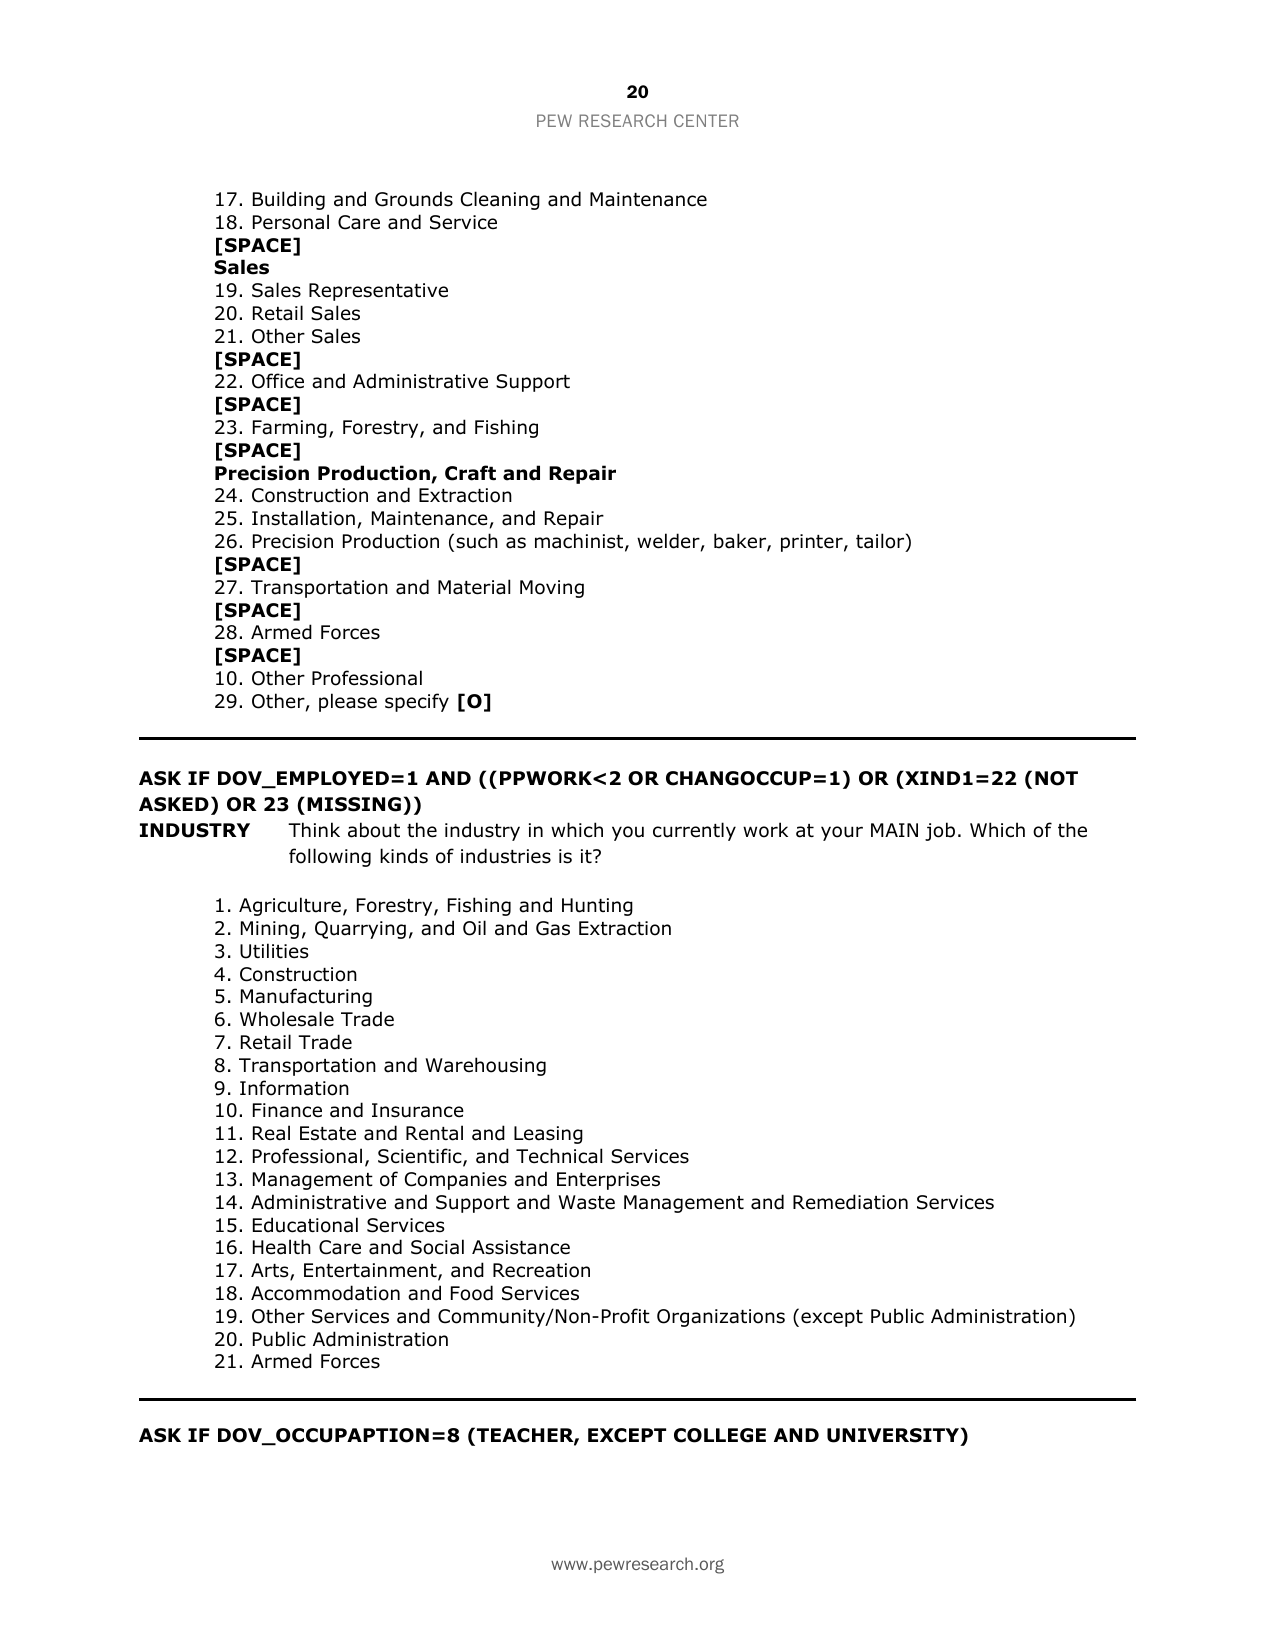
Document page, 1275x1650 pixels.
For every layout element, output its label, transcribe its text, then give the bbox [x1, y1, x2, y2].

text 6. Wholesale Trade [214, 1008, 1136, 1031]
text [SPACE] [214, 644, 1136, 667]
text 22. Office and Administrative Support [214, 370, 1136, 393]
text 21. Other Sales [214, 324, 1136, 347]
text Sales [214, 256, 1136, 279]
text 16. Health Care and Social Assistance [214, 1236, 1136, 1259]
text 20. Retail Sales [214, 302, 1136, 324]
text ASK IF DOV_EMPLOYED=1 AND ((PPWORK<2 OR CHANGOCCUP=1) OR (XIND1=22 (NOT ASKED) OR 23 (MISSING)) [139, 766, 1136, 815]
text INDUSTRY Think about the industry in which you currently work at your MAIN job. Which of the following kinds of industries is it? [139, 819, 1136, 868]
text 10. Finance and Insurance [214, 1099, 1136, 1122]
text 21. Armed Forces [214, 1350, 1136, 1373]
text 13. Management of Companies and Enterprises [214, 1167, 1136, 1190]
text ASK IF DOV_OCCUPAPTION=8 (TEACHER, EXCEPT COLLEGE AND UNIVERSITY) [139, 1424, 1136, 1446]
text 29. Other, please specify [O] [214, 689, 1136, 712]
text 17. Building and Grounds Cleaning and Maintenance [214, 187, 1136, 210]
text 14. Administrative and Support and Waste Management and Remediation Services [214, 1190, 1136, 1213]
text 23. Farming, Forestry, and Fishing [214, 416, 1136, 438]
text 12. Professional, Scientific, and Technical Services [214, 1145, 1136, 1167]
text 5. Manufacturing [214, 985, 1136, 1008]
text [SPACE] [214, 552, 1136, 575]
text 24. Construction and Extraction [214, 484, 1136, 507]
text 17. Arts, Entertainment, and Recreation [214, 1259, 1136, 1282]
text [SPACE] [214, 347, 1136, 370]
text [SPACE] [214, 598, 1136, 621]
text [SPACE] [214, 438, 1136, 461]
text 8. Transportation and Warehousing [214, 1053, 1136, 1076]
text 18. Personal Care and Service [214, 210, 1136, 233]
text 1. Agriculture, Forestry, Fishing and Hunting [214, 894, 1136, 917]
text 25. Installation, Maintenance, and Repair [214, 507, 1136, 530]
text 27. Transportation and Material Moving [214, 575, 1136, 598]
text 9. Information [214, 1076, 1136, 1099]
text 10. Other Professional [214, 667, 1136, 689]
text 19. Other Services and Community/Non-Profit Organizations (except Public Administration) [214, 1304, 1136, 1327]
text 18. Accommodation and Food Services [214, 1282, 1136, 1304]
text 2. Mining, Quarrying, and Oil and Gas Extraction [214, 917, 1136, 939]
text 7. Retail Trade [214, 1031, 1136, 1053]
text 19. Sales Representative [214, 279, 1136, 302]
text Precision Production, Craft and Repair [214, 461, 1136, 484]
text [SPACE] [214, 393, 1136, 416]
text 26. Precision Production (such as machinist, welder, baker, printer, tailor) [214, 530, 1136, 552]
text 4. Construction [214, 962, 1136, 985]
text 28. Armed Forces [214, 621, 1136, 644]
text [SPACE] [214, 233, 1136, 256]
text 3. Utilities [214, 939, 1136, 962]
text 11. Real Estate and Rental and Leasing [214, 1122, 1136, 1145]
text 20. Public Administration [214, 1327, 1136, 1350]
text 15. Educational Services [214, 1213, 1136, 1236]
